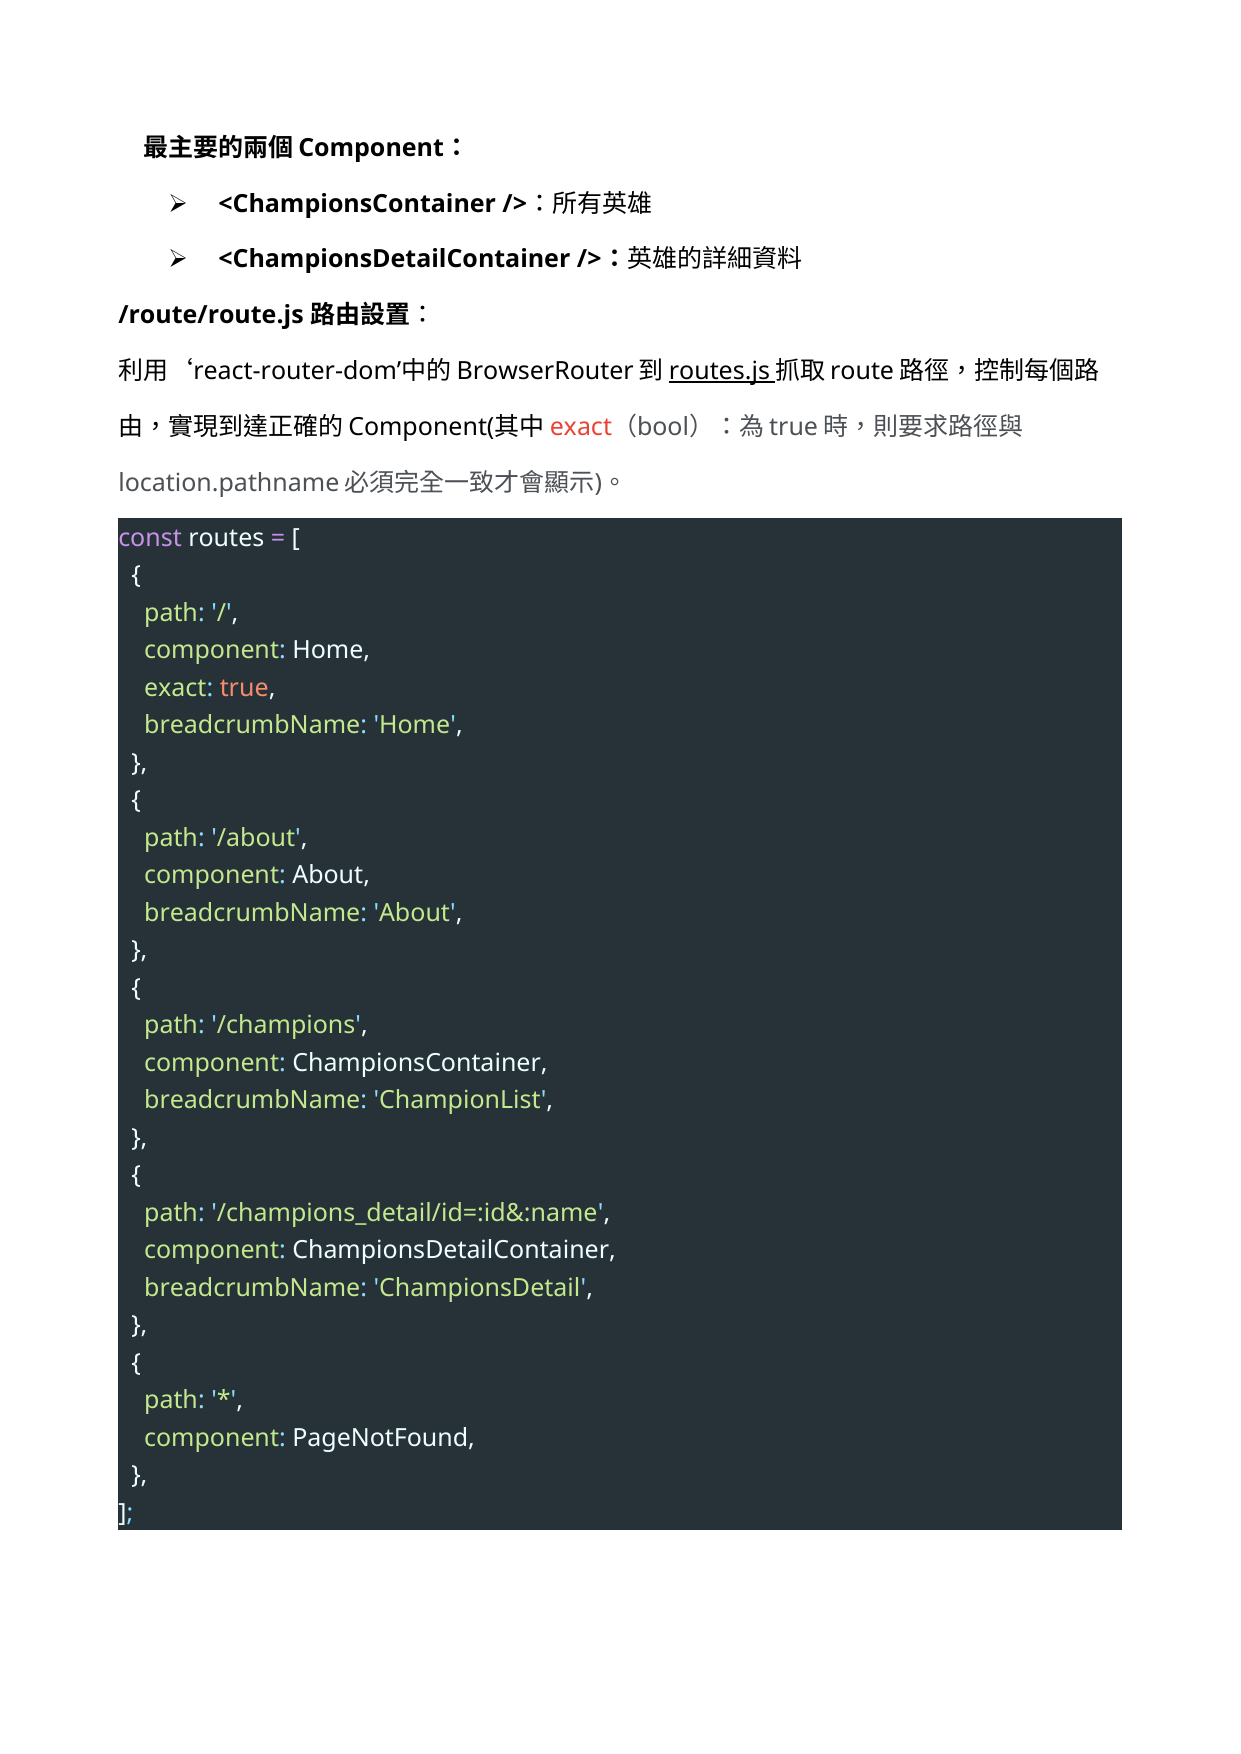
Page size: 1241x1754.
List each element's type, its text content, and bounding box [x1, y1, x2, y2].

text { [118, 1343, 1122, 1380]
text }, [118, 1455, 1122, 1493]
text const routes = [ [118, 518, 1122, 555]
text breadcrumbName: 'Home', [118, 705, 1122, 743]
text breadcrumbName: 'ChampionsDetail', [118, 1268, 1122, 1305]
text }, [118, 930, 1122, 968]
text component: ChampionsDetailContainer, [118, 1230, 1122, 1268]
text { [118, 555, 1122, 593]
text component: About, [118, 855, 1122, 893]
text }, [118, 743, 1122, 780]
text { [118, 780, 1122, 818]
text path: '*', [118, 1380, 1122, 1418]
text ]; [118, 1493, 1122, 1530]
text 最主要的兩個Component： [143, 127, 1122, 164]
text component: PageNotFound, [118, 1418, 1122, 1455]
text breadcrumbName: 'ChampionList', [118, 1080, 1122, 1118]
text /route/route.js 路由設置： [118, 294, 1122, 331]
text }, [118, 1118, 1122, 1155]
text component: Home, [118, 630, 1122, 668]
text path: '/about', [118, 818, 1122, 855]
text path: '/', [118, 593, 1122, 630]
text 利用‘react-router-dom’中的BrowserRouter到routes.js抓取route路徑，控制每個路由，實現到達正確的Component(其中exact（bool）：為true時，則要求路徑與location.pathname必須完全一致才會顯示)。 [118, 349, 1122, 499]
text { [118, 968, 1122, 1005]
text breadcrumbName: 'About', [118, 893, 1122, 930]
text component: ChampionsContainer, [118, 1043, 1122, 1080]
text { [118, 1155, 1122, 1193]
text }, [118, 1305, 1122, 1343]
text exact: true, [118, 668, 1122, 705]
list <ChampionsContainer />：所有英雄 [168, 183, 1122, 220]
list <ChampionsDetailContainer />：英雄的詳細資料 [168, 238, 1122, 276]
text path: '/champions_detail/id=:id&:name', [118, 1193, 1122, 1230]
text path: '/champions', [118, 1005, 1122, 1043]
